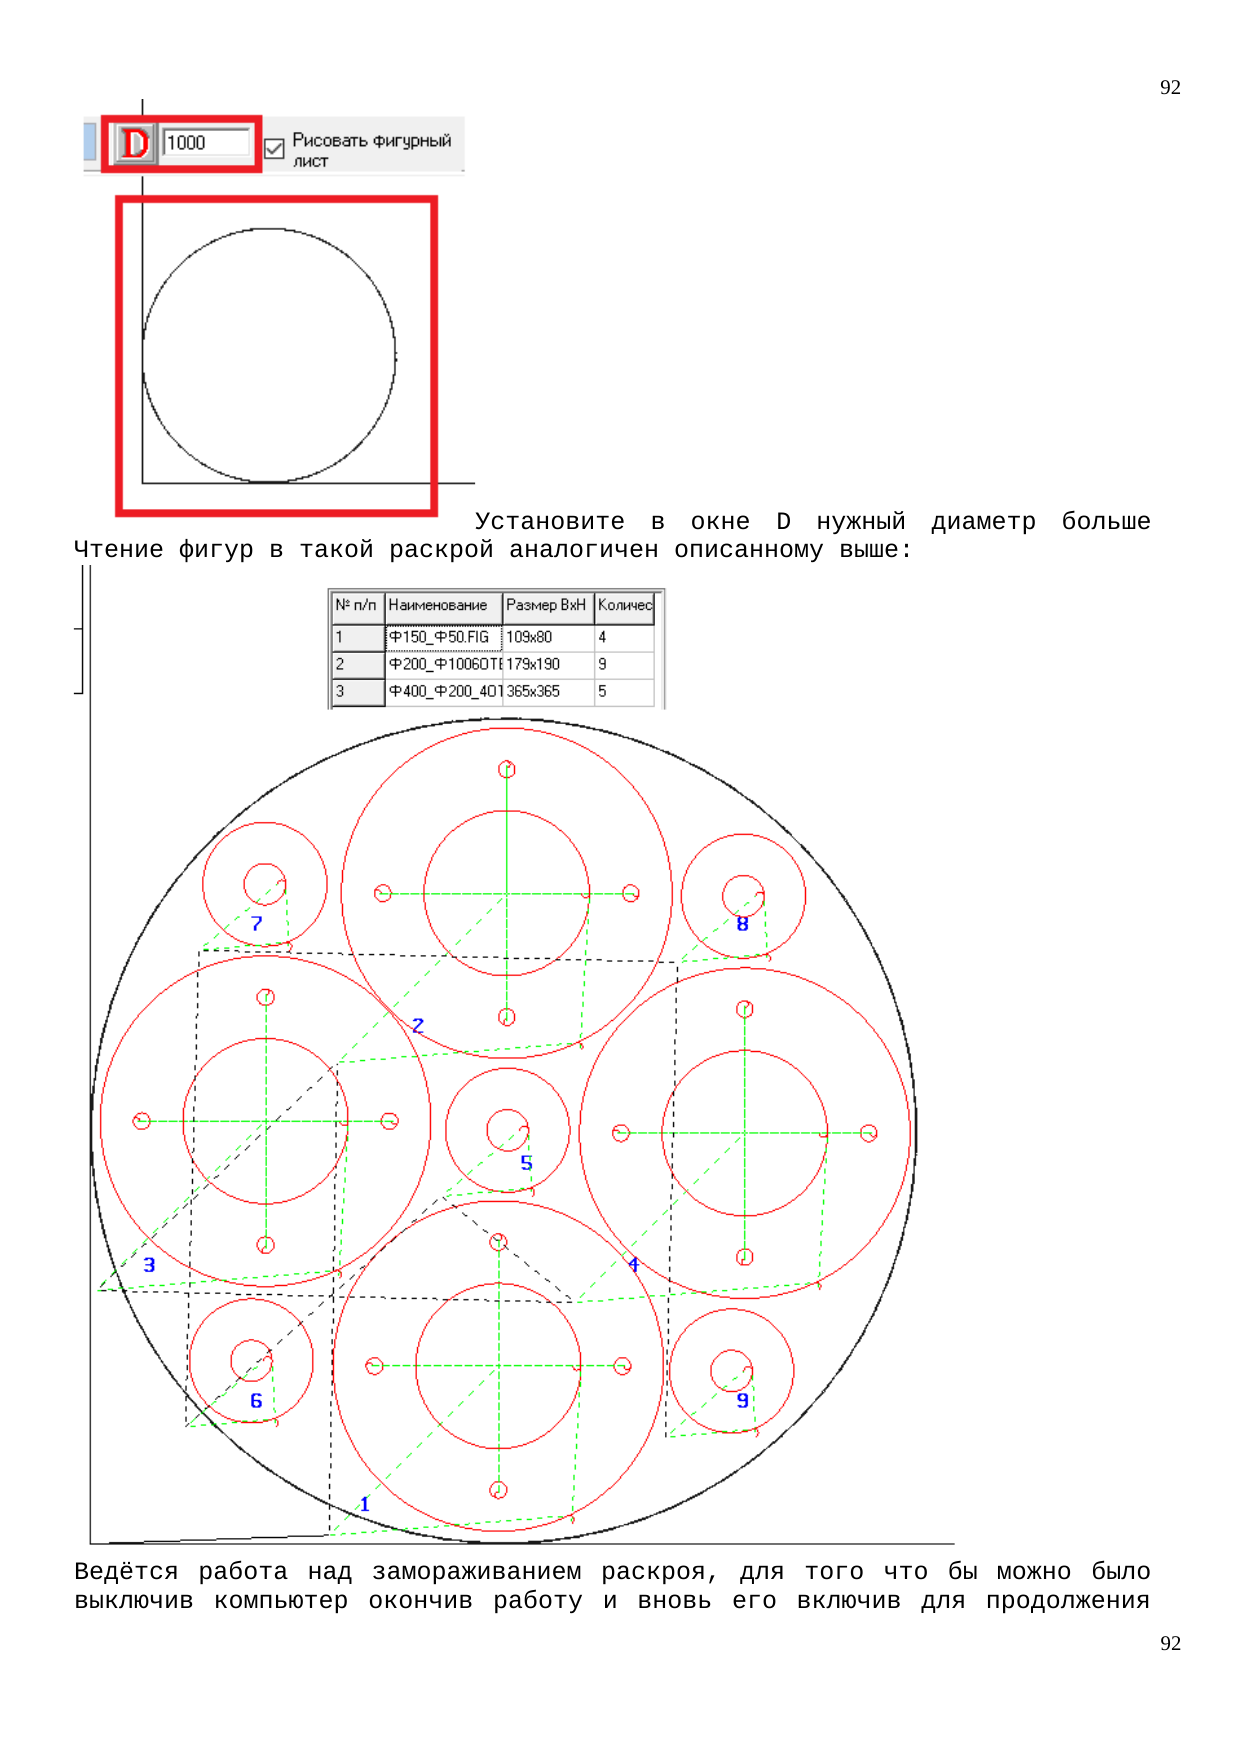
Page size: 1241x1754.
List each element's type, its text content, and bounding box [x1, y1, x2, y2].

picture [73, 565, 955, 1559]
picture [73, 99, 476, 530]
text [74, 1559, 1152, 1616]
